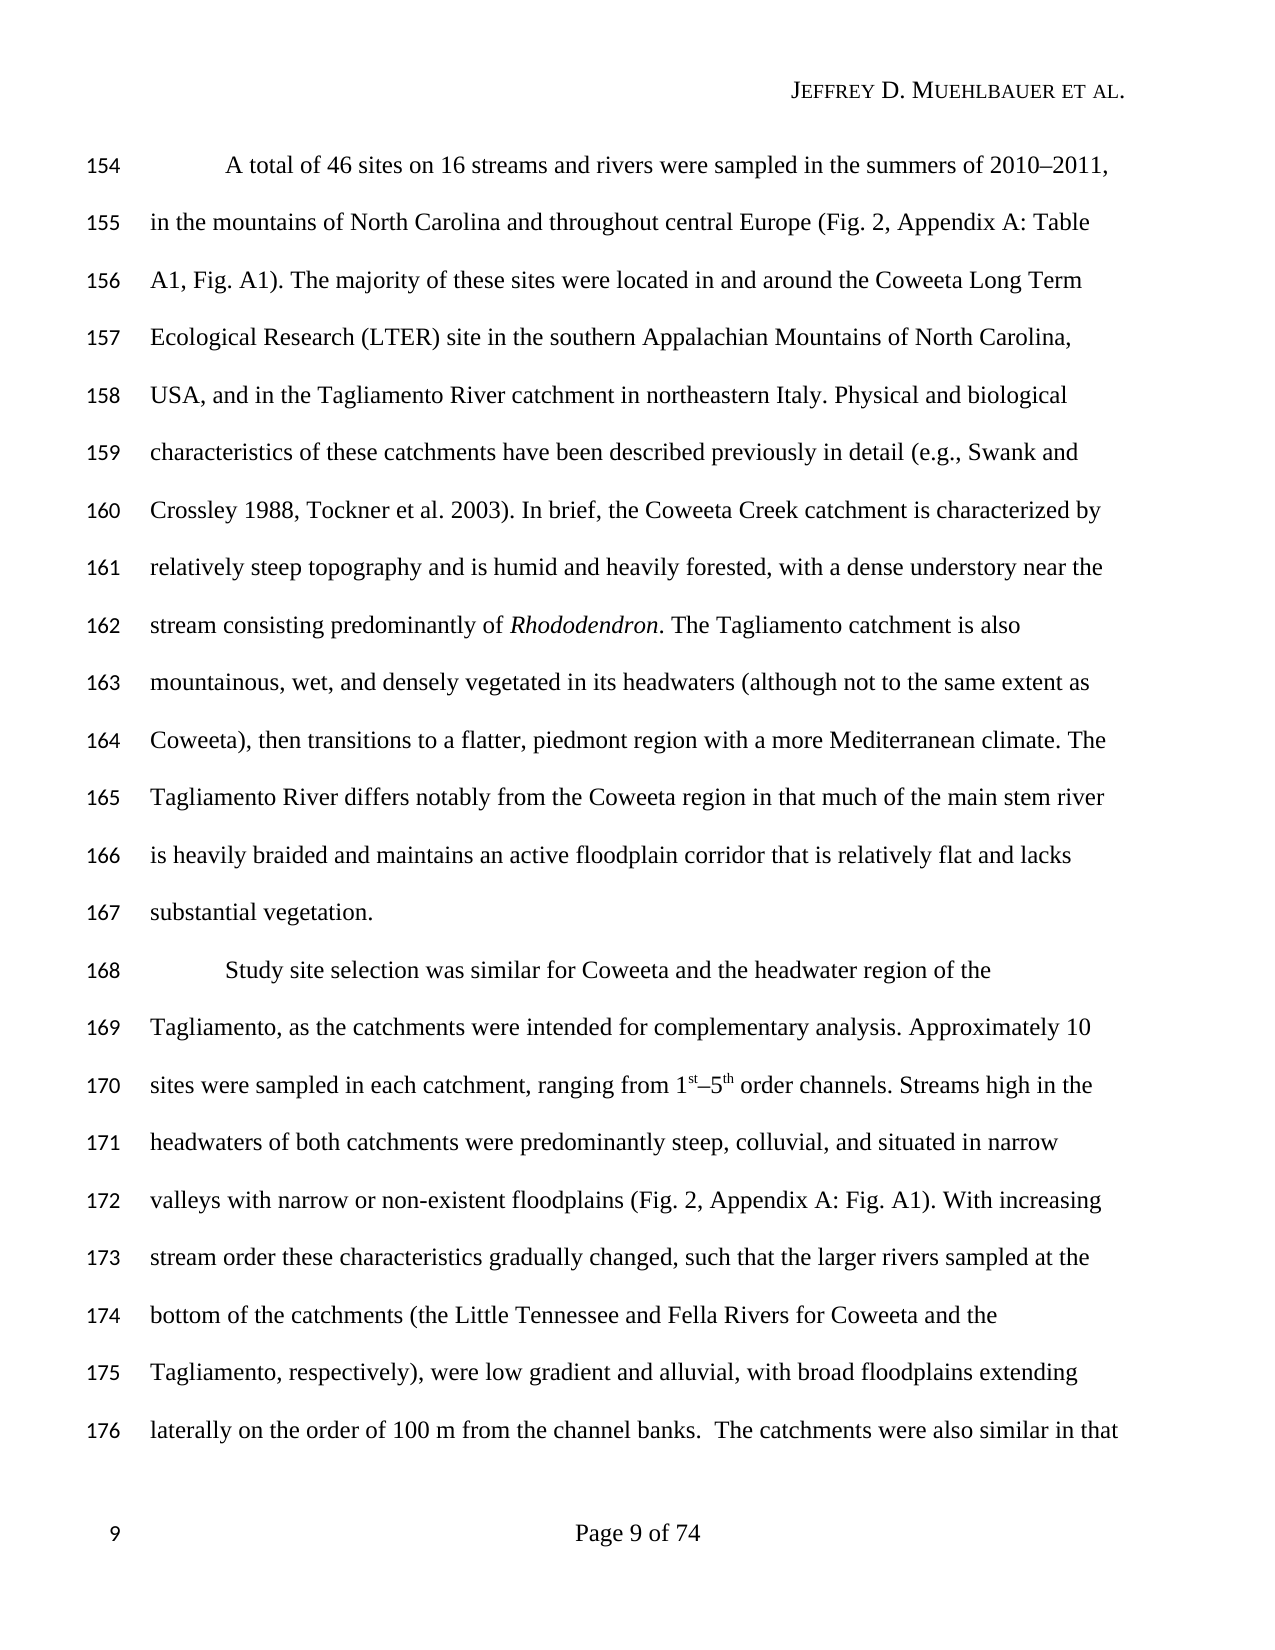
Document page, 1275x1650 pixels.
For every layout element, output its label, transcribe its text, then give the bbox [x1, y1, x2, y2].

text A total of 46 sites on 16 streams and rivers were sampled in the summers of 2010–2011, in the mountains of North Carolina and throughout central Europe (Fig. 2, Appendix A: Table A1, Fig. A1). The majority of these sites were located in and around the Coweeta Long Term Ecological Research (LTER) site in the southern Appalachian Mountains of North Carolina, USA, and in the Tagliamento River catchment in northeastern Italy. Physical and biological characteristics of these catchments have been described previously in detail (e.g., Swank and Crossley 1988, Tockner et al. 2003). In brief, the Coweeta Creek catchment is characterized by relatively steep topography and is humid and heavily forested, with a dense understory near the stream consisting predominantly of Rhododendron. The Tagliamento catchment is also mountainous, wet, and densely vegetated in its headwaters (although not to the same extent as Coweeta), then transitions to a flatter, piedmont region with a more Mediterranean climate. The Tagliamento River differs notably from the Coweeta region in that much of the main stem river is heavily braided and maintains an active floodplain corridor that is relatively flat and lacks substantial vegetation. [150, 150, 1125, 926]
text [150, 955, 1125, 1444]
